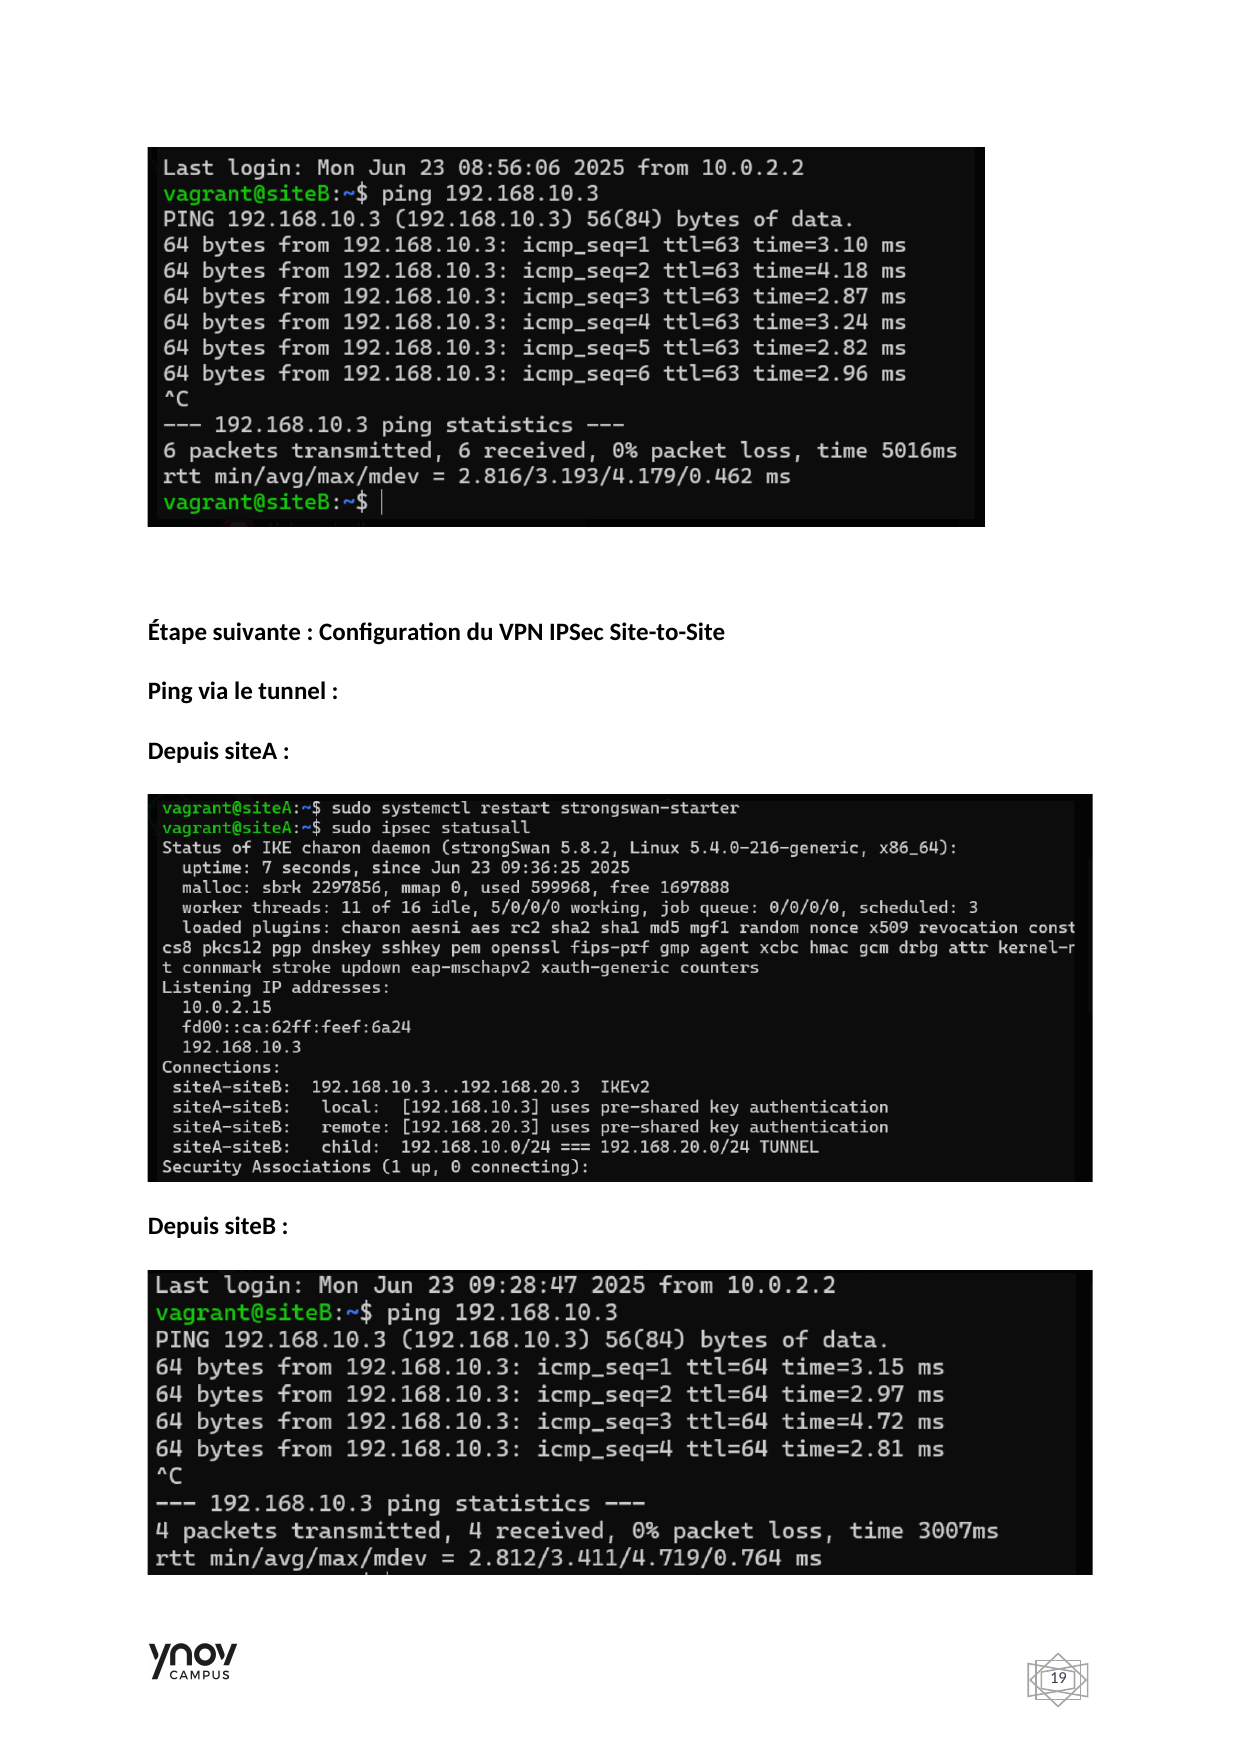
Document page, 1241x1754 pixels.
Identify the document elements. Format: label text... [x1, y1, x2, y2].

text Ping via le tunnel : [148, 675, 1093, 706]
picture [147, 1270, 1093, 1575]
picture [147, 794, 1093, 1182]
text Depuis siteB : [148, 1210, 1093, 1241]
picture [147, 147, 985, 527]
picture [147, 1643, 239, 1681]
text Depuis siteA : [148, 735, 1093, 766]
text Étape suivante : Configuration du VPN IPSec Site-to-Site [148, 616, 1093, 646]
